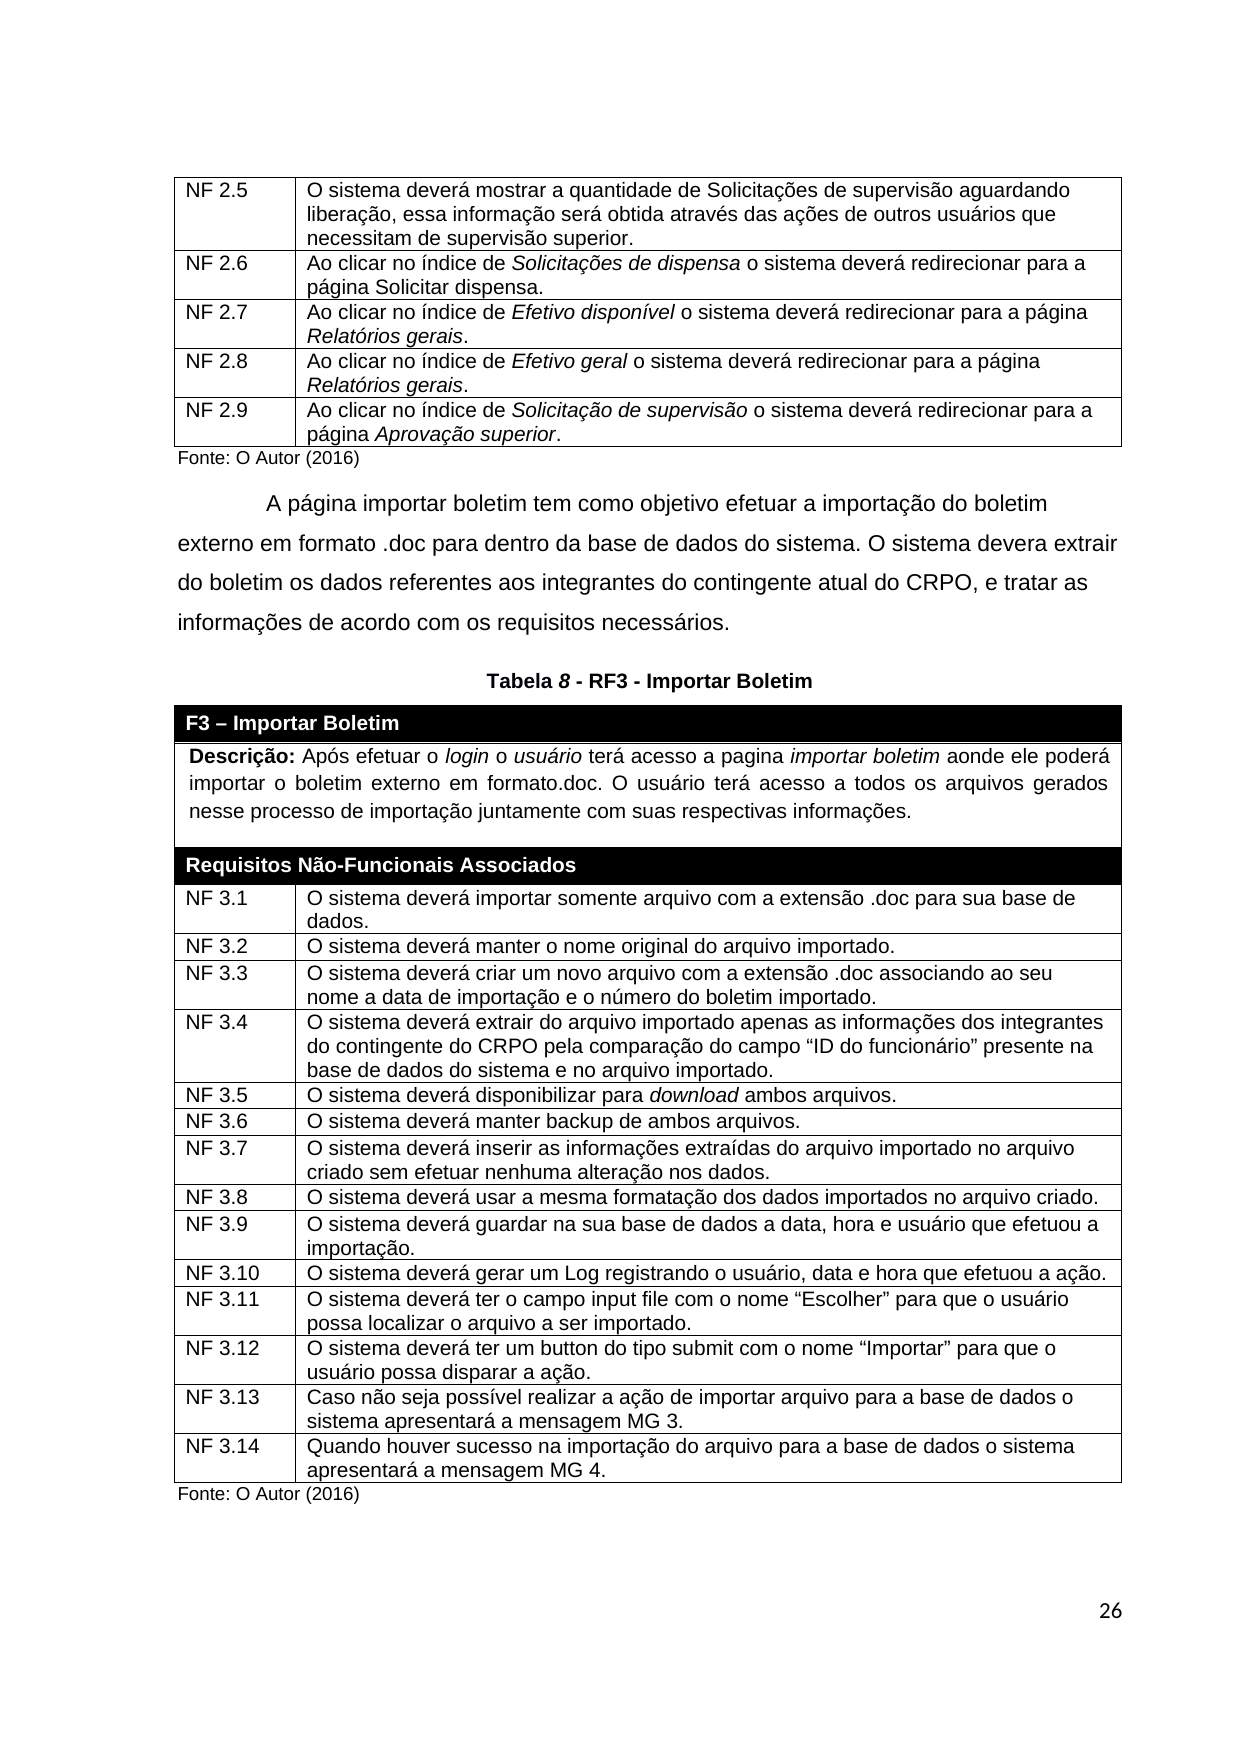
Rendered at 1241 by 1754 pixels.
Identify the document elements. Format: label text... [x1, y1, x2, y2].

table_cell Ao clicar no índice de Efetivo disponível o sistema deverá redirecionar para a página Relatórios gerais. [296, 300, 1121, 348]
text Fonte: O Autor (2016) [177, 447, 1157, 468]
table_cell NF 2.6 [175, 251, 295, 299]
table_cell NF 3.13 [175, 1385, 295, 1433]
table_cell NF 3.7 [175, 1136, 295, 1184]
table_cell NF 3.6 [175, 1109, 295, 1135]
table_cell O sistema deverá ter um button do tipo submit com o nome “Importar” para que o usuário possa disparar a ação. [296, 1336, 1121, 1384]
table_cell NF 3.8 [175, 1185, 295, 1210]
table_cell O sistema deverá guardar na sua base de dados a data, hora e usuário que efetuou a importação. [296, 1211, 1121, 1259]
table_cell NF 2.9 [175, 398, 295, 446]
table_cell Ao clicar no índice de Efetivo geral o sistema deverá redirecionar para a página Relatórios gerais. [296, 349, 1121, 397]
table_cell NF 3.12 [175, 1336, 295, 1384]
text A página importar boletim tem como objetivo efetuar a importação do boletim externo em formato .doc para dentro da base de dados do sistema. O sistema devera extrair do boletim os dados referentes aos integrantes do contingente atual do CRPO, e tratar as informações de acordo com os requisitos necessários. [177, 490, 1122, 635]
table_cell O sistema deverá gerar um Log registrando o usuário, data e hora que efetuou a ação. [296, 1260, 1121, 1286]
table_cell O sistema deverá mostrar a quantidade de Solicitações de supervisão aguardando liberação, essa informação será obtida através das ações de outros usuários que necessitam de supervisão superior. [296, 178, 1121, 250]
table_cell NF 3.4 [175, 1010, 295, 1082]
table_cell Ao clicar no índice de Solicitação de supervisão o sistema deverá redirecionar para a página Aprovação superior. [296, 398, 1121, 446]
table_cell NF 3.1 [175, 885, 295, 933]
table_cell NF 2.8 [175, 349, 295, 397]
table_cell O sistema deverá ter o campo input file com o nome “Escolher” para que o usuário possa localizar o arquivo a ser importado. [296, 1287, 1121, 1335]
table_cell NF 3.2 [175, 934, 295, 960]
table_cell NF 3.10 [175, 1260, 295, 1286]
table_cell O sistema deverá disponibilizar para download ambos arquivos. [296, 1083, 1121, 1108]
table_cell O sistema deverá importar somente arquivo com a extensão .doc para sua base de dados. [296, 885, 1121, 933]
table_cell O sistema deverá usar a mesma formatação dos dados importados no arquivo criado. [296, 1185, 1121, 1210]
table_cell NF 3.11 [175, 1287, 295, 1335]
table_cell NF 2.5 [175, 178, 295, 250]
text Tabela 8 - RF3 - Importar Boletim [177, 669, 1122, 693]
table_cell Requisitos Não-Funcionais Associados [175, 848, 1121, 884]
table_cell O sistema deverá inserir as informações extraídas do arquivo importado no arquivo criado sem efetuar nenhuma alteração nos dados. [296, 1136, 1121, 1184]
table_cell NF 3.5 [175, 1083, 295, 1108]
table_header F3 – Importar Boletim [175, 706, 1121, 742]
table_cell NF 3.9 [175, 1211, 295, 1259]
table_cell Quando houver sucesso na importação do arquivo para a base de dados o sistema apresentará a mensagem MG 4. [296, 1434, 1121, 1482]
table_cell NF 2.7 [175, 300, 295, 348]
text Fonte: O Autor (2016) [177, 1483, 1157, 1504]
table_cell Caso não seja possível realizar a ação de importar arquivo para a base de dados o sistema apresentará a mensagem MG 3. [296, 1385, 1121, 1433]
table_cell O sistema deverá criar um novo arquivo com a extensão .doc associando ao seu nome a data de importação e o número do boletim importado. [296, 961, 1121, 1009]
table_cell NF 3.14 [175, 1434, 295, 1482]
table_cell O sistema deverá extrair do arquivo importado apenas as informações dos integrantes do contingente do CRPO pela comparação do campo “ID do funcionário” presente na base de dados do sistema e no arquivo importado. [296, 1010, 1121, 1082]
table_cell O sistema deverá manter backup de ambos arquivos. [296, 1109, 1121, 1135]
table_cell O sistema deverá manter o nome original do arquivo importado. [296, 934, 1121, 960]
table_cell NF 3.3 [175, 961, 295, 1009]
table_cell Ao clicar no índice de Solicitações de dispensa o sistema deverá redirecionar para a página Solicitar dispensa. [296, 251, 1121, 299]
table_cell Descrição: Após efetuar o login o usuário terá acesso a pagina importar boletim aonde ele poderá importar o boletim externo em formato.doc. O usuário terá acesso a todos os arquivos gerados nesse processo de importação juntamente com suas respectivas informações. [175, 744, 1121, 847]
